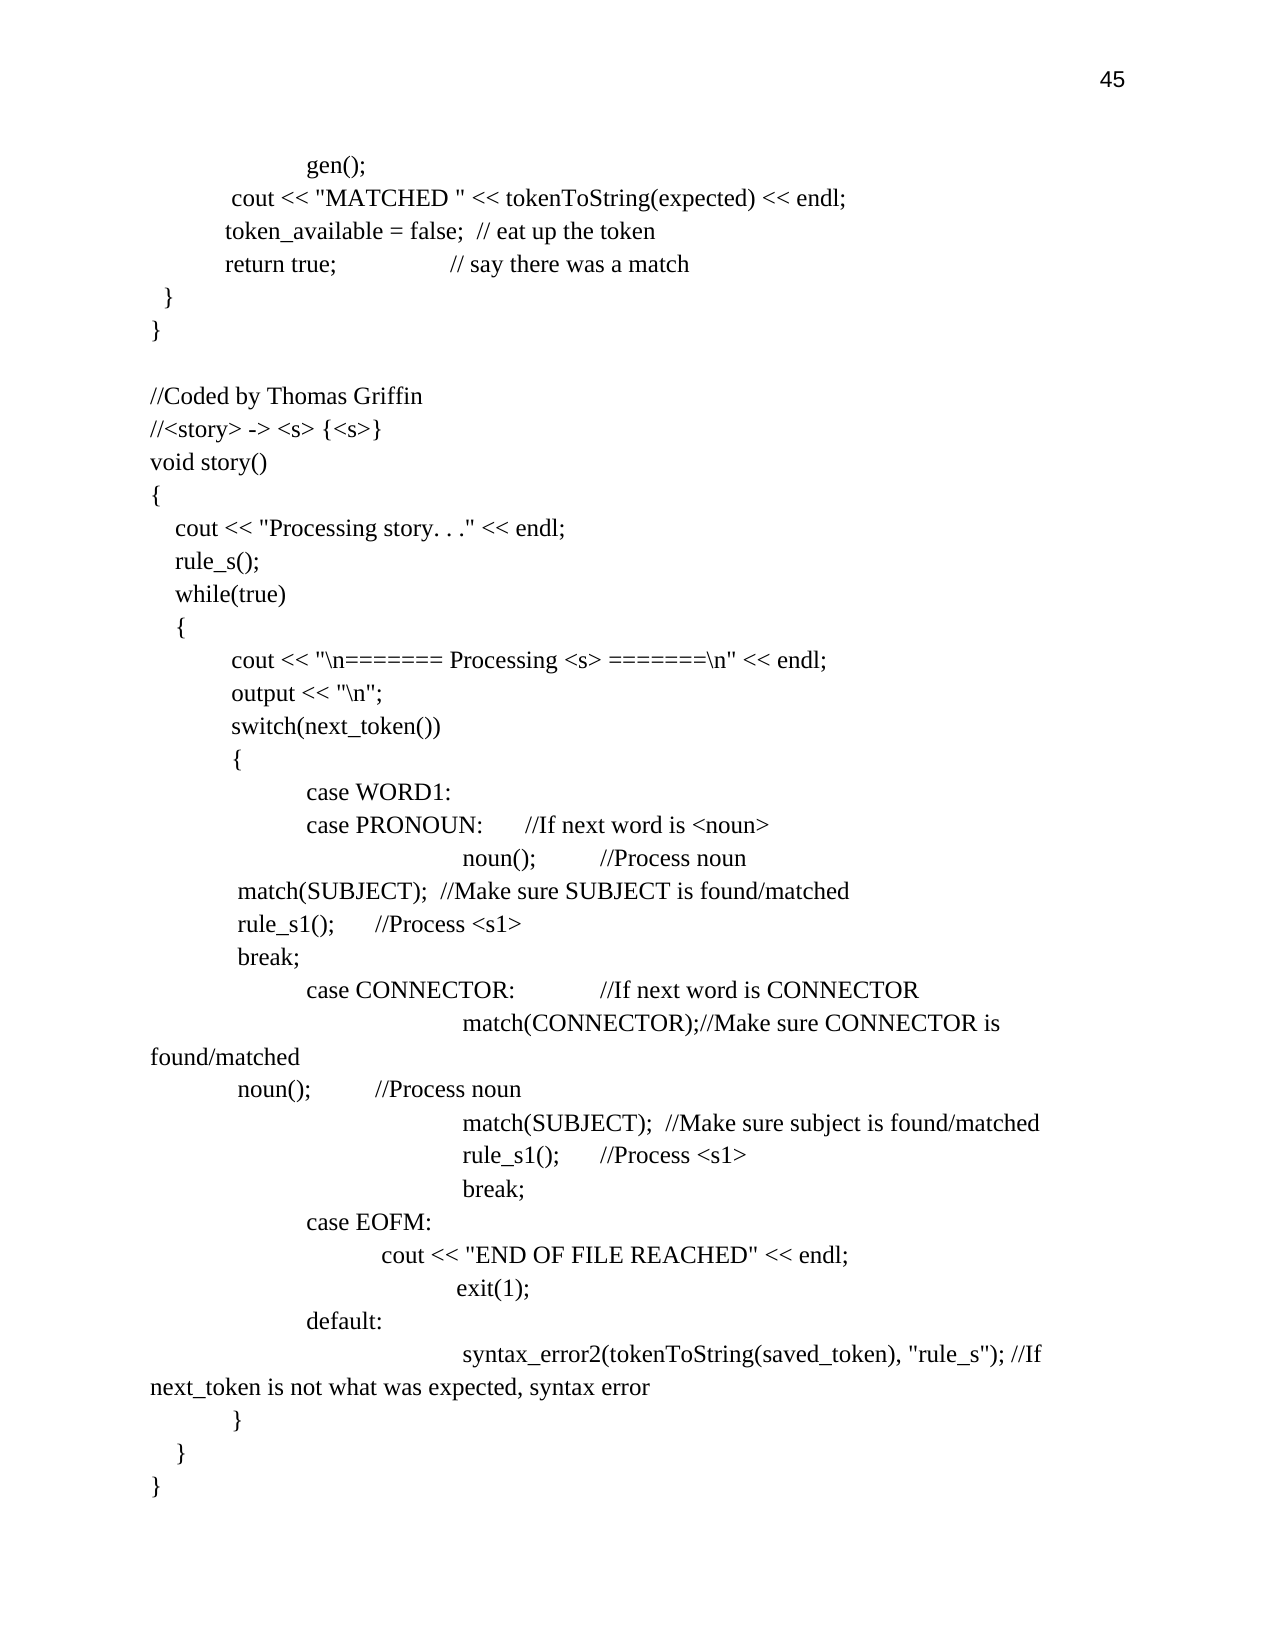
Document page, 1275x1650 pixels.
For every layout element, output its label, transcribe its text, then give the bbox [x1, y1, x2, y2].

text void story() [150, 447, 1125, 476]
text rule_s1(); //Process <s1> [150, 909, 1125, 938]
text return true; // say there was a match [150, 249, 1125, 278]
text syntax_error2(tokenToString(saved_token), "rule_s"); //If next_token is not what was expected, syntax error [150, 1339, 1125, 1401]
text { [150, 612, 1125, 641]
text cout << "MATCHED " << tokenToString(expected) << endl; [150, 183, 1125, 212]
text } [150, 1471, 1125, 1499]
text case PRONOUN: //If next word is <noun> [150, 810, 1125, 839]
text output << "\n"; [150, 678, 1125, 707]
text } [150, 315, 1125, 344]
text noun(); //Process noun [150, 843, 1125, 872]
text noun(); //Process noun [150, 1074, 1125, 1103]
text match(SUBJECT); //Make sure subject is found/matched [150, 1108, 1125, 1136]
text match(SUBJECT); //Make sure SUBJECT is found/matched [150, 876, 1125, 905]
text rule_s(); [150, 546, 1125, 575]
text default: [150, 1306, 1125, 1334]
text rule_s1(); //Process <s1> [150, 1141, 1125, 1169]
text case EOFM: [150, 1207, 1125, 1235]
text } [150, 282, 1125, 311]
text //Coded by Thomas Griffin [150, 381, 1125, 410]
text gen(); [150, 150, 1125, 179]
text while(true) [150, 579, 1125, 608]
text break; [150, 1174, 1125, 1202]
text } [150, 1438, 1125, 1467]
text switch(next_token()) [150, 711, 1125, 740]
text cout << "\n======= Processing <s> =======\n" << endl; [150, 645, 1125, 674]
text cout << "END OF FILE REACHED" << endl; [150, 1240, 1125, 1268]
text case CONNECTOR: //If next word is CONNECTOR [150, 976, 1125, 1004]
text { [150, 480, 1125, 509]
text case WORD1: [150, 777, 1125, 806]
text token_available = false; // eat up the token [150, 216, 1125, 245]
text match(CONNECTOR);//Make sure CONNECTOR is found/matched [150, 1008, 1125, 1070]
text break; [150, 942, 1125, 971]
text } [150, 1405, 1125, 1433]
text { [150, 744, 1125, 773]
text //<story> -> <s> {<s>} [150, 414, 1125, 443]
text exit(1); [150, 1273, 1125, 1301]
text cout << "Processing story. . ." << endl; [150, 513, 1125, 542]
